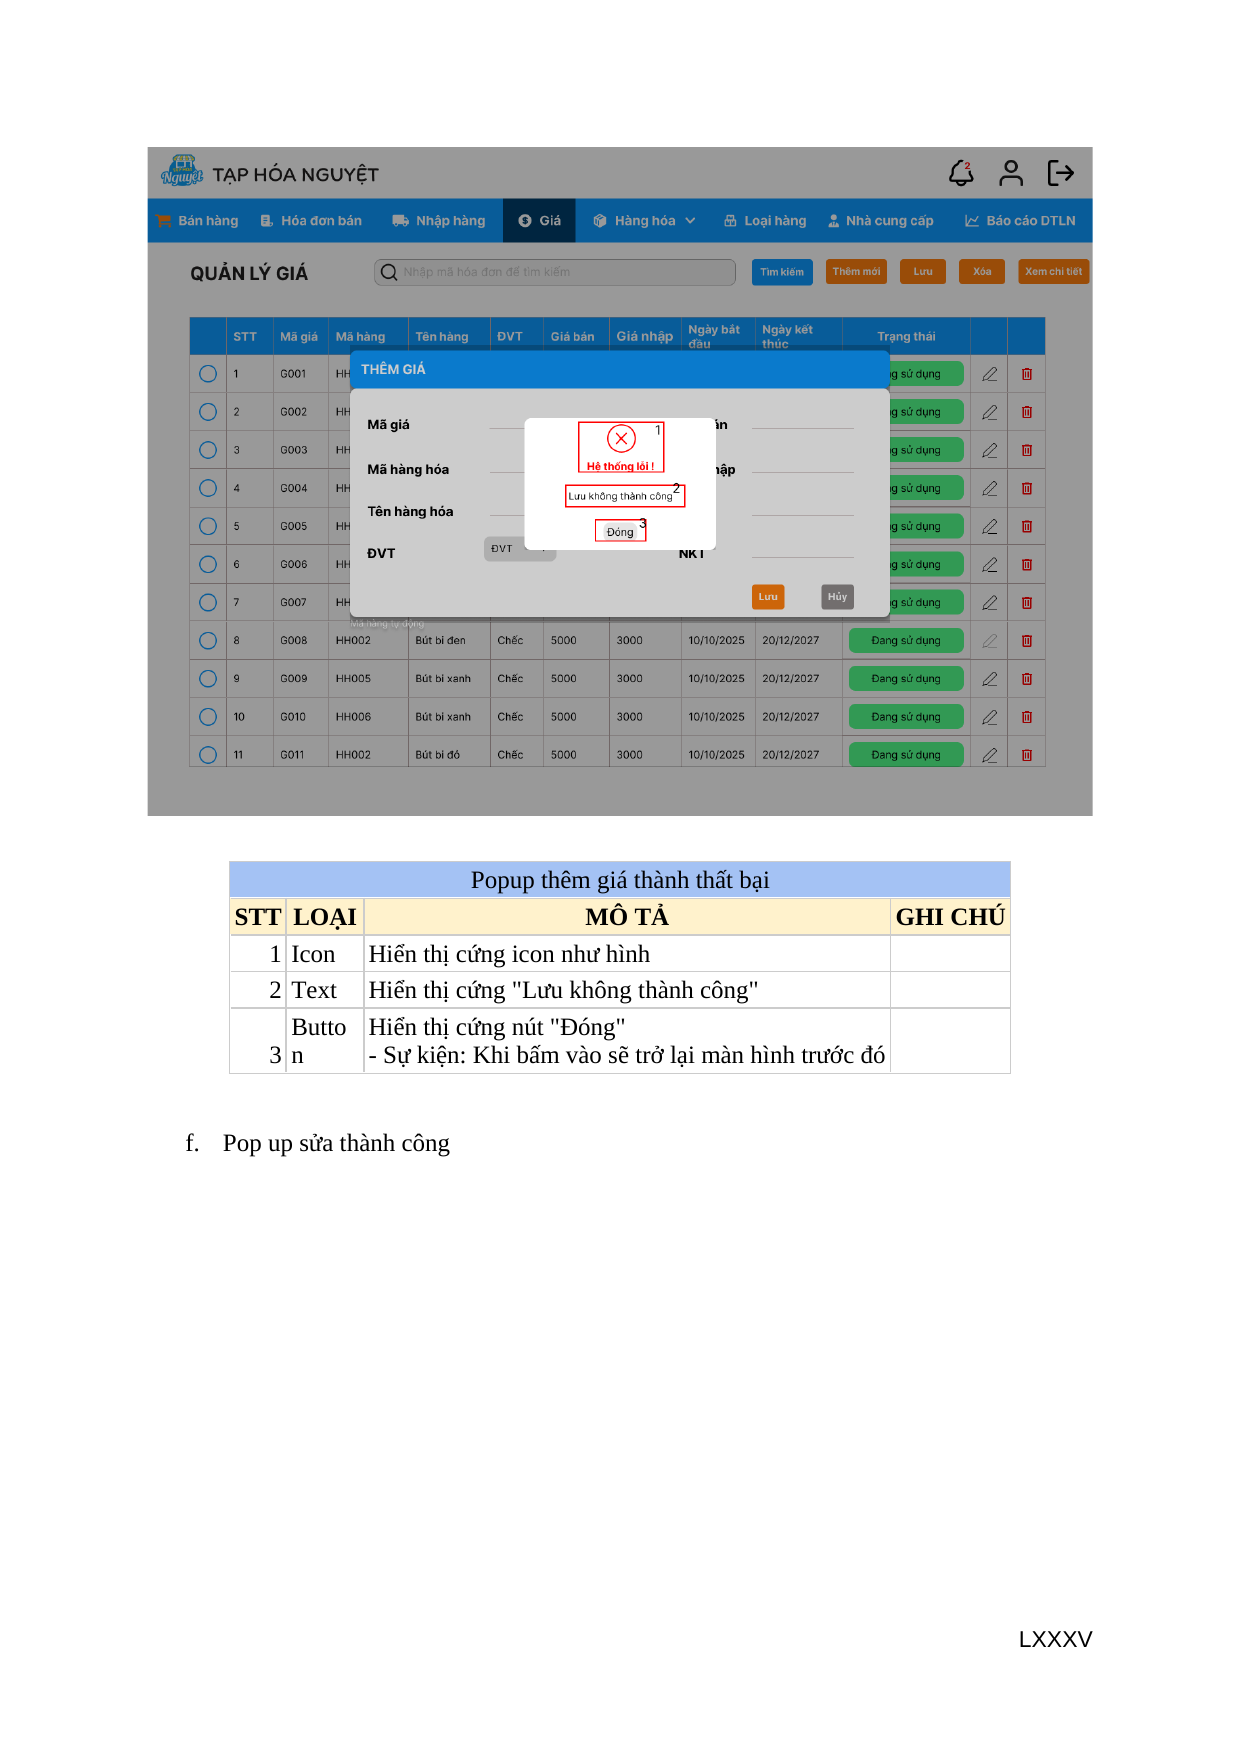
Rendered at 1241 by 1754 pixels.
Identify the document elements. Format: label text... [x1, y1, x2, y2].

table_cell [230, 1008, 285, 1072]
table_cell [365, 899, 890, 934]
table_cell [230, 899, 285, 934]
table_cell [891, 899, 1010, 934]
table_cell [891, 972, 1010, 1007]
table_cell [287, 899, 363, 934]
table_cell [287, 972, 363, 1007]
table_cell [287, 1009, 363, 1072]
list Pop up sửa thành công [185, 1128, 1092, 1156]
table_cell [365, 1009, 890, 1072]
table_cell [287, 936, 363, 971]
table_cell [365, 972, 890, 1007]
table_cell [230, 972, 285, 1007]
picture [147, 147, 1093, 820]
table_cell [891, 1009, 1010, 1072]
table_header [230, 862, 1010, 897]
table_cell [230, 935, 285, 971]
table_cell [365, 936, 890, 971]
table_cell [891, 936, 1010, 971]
